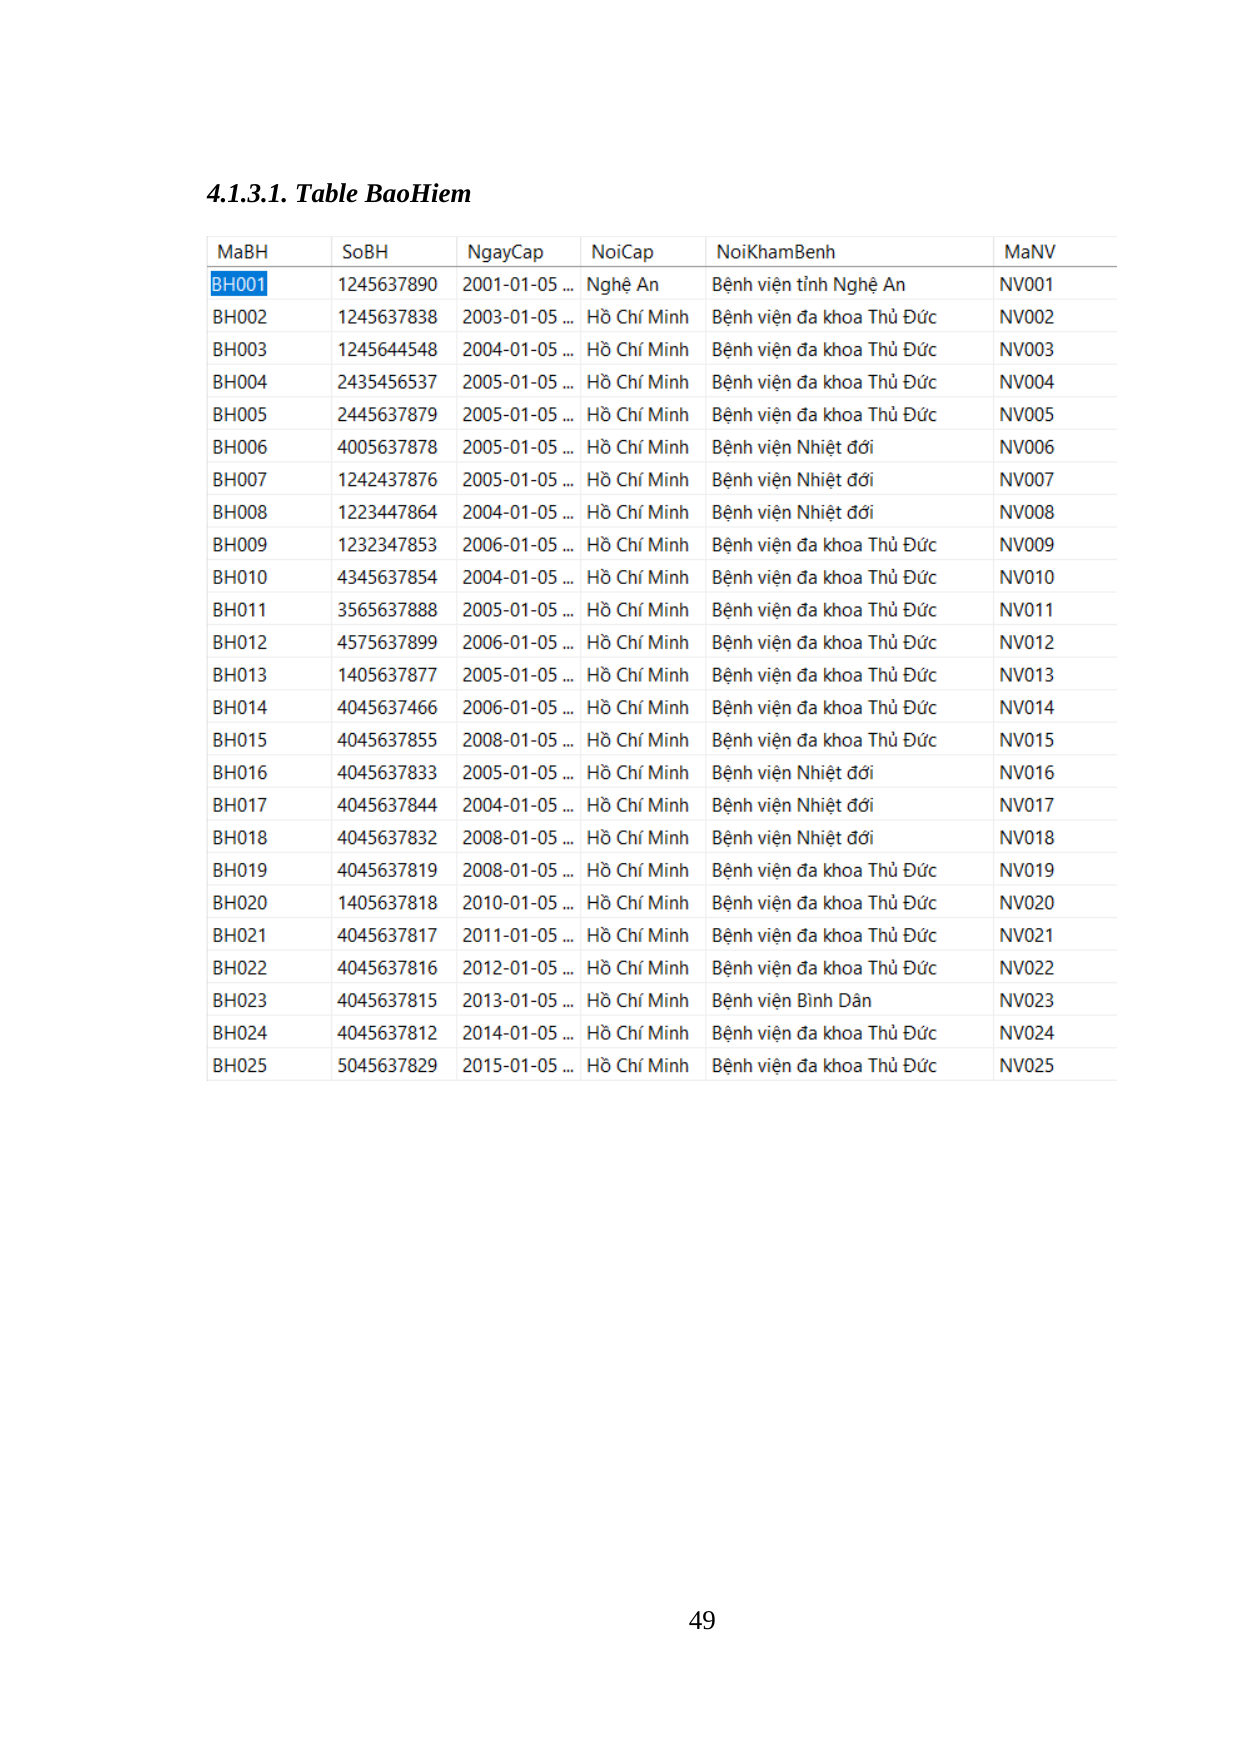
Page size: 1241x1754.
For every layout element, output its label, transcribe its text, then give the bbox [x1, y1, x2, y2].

subtitle 4.1.3.1. Table BaoHiem [207, 177, 1122, 208]
picture [206, 236, 1117, 1081]
